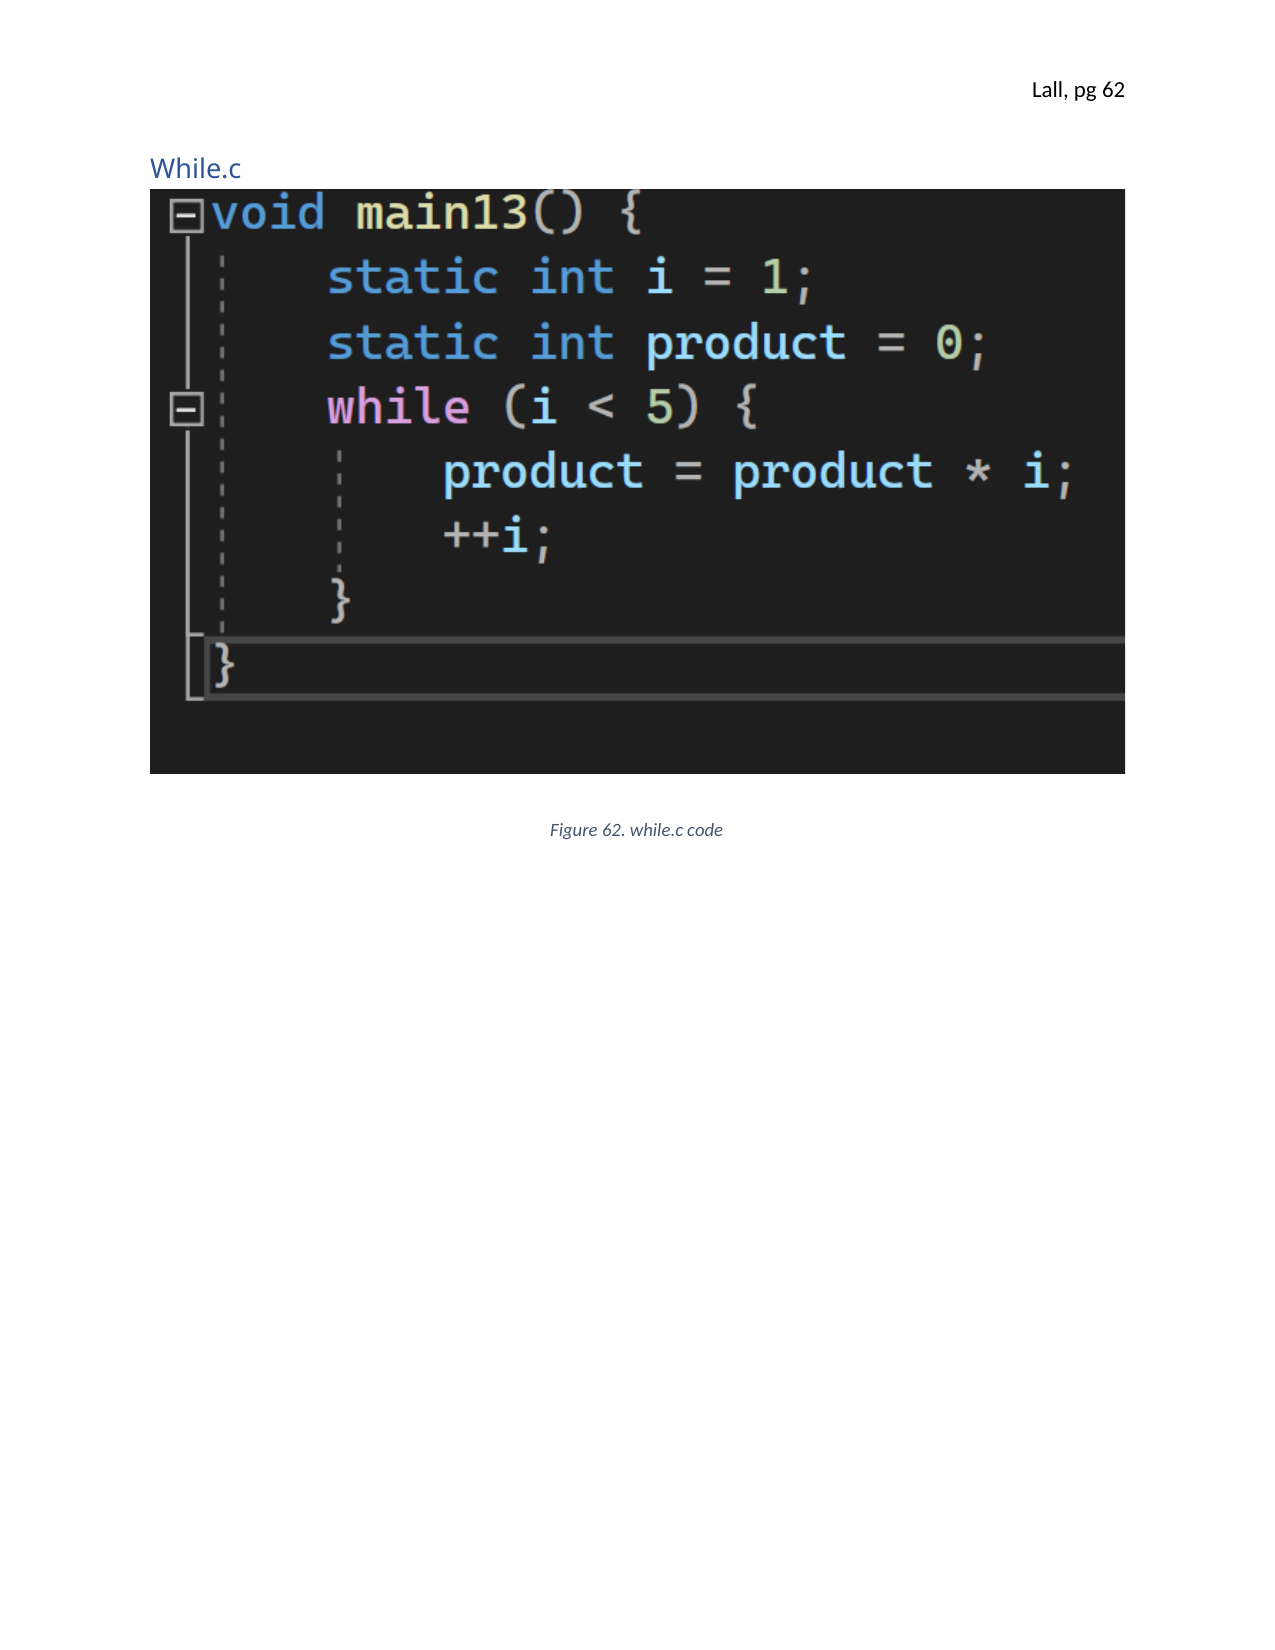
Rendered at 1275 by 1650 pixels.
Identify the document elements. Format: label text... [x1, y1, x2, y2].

text Figure 62. while.c code [150, 818, 1125, 841]
subtitle While.c [150, 150, 1125, 187]
picture [150, 189, 1125, 774]
